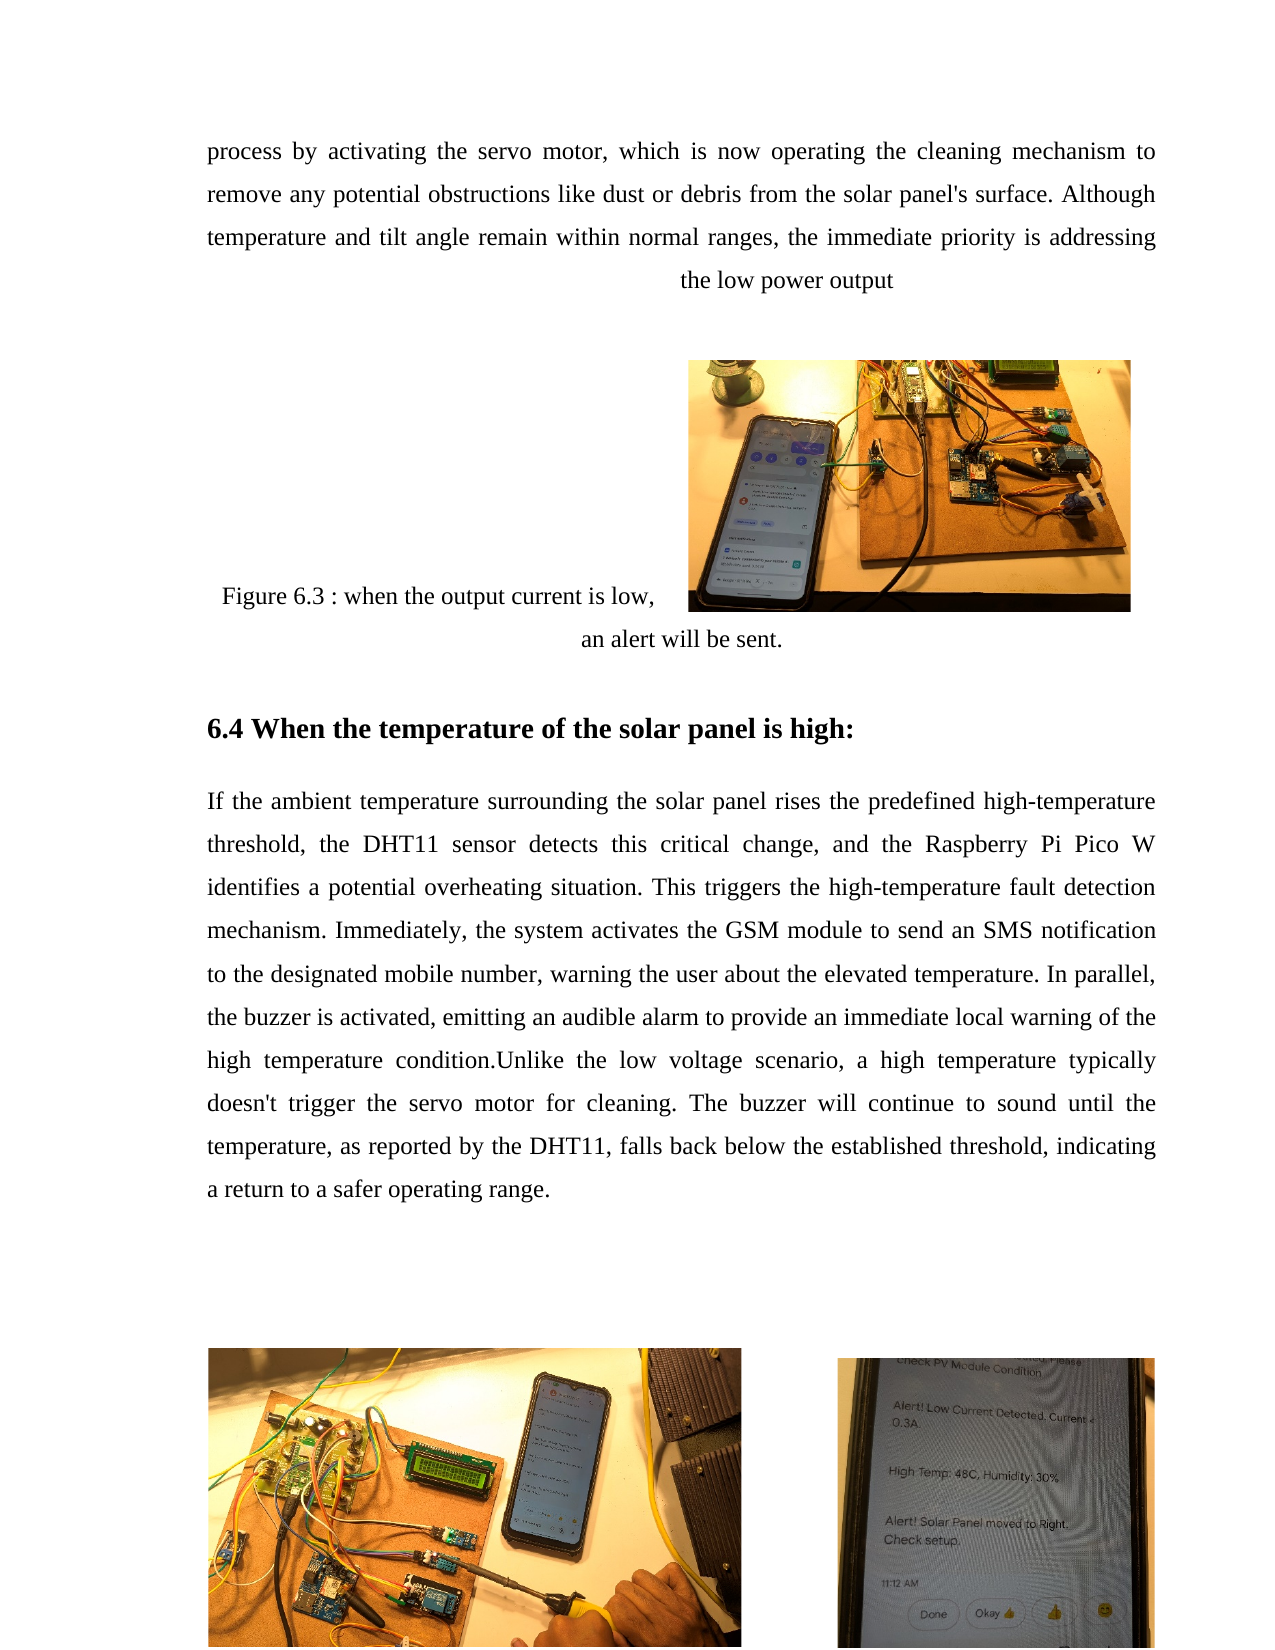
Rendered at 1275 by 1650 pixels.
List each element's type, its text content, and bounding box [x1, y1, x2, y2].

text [207, 136, 1157, 294]
picture [836, 1358, 1155, 1647]
text 6.4 When the temperature of the solar panel is high: [207, 711, 1157, 744]
text If the ambient temperature surrounding the solar panel rises the predefined high-temperature threshold, the DHT11 sensor detects this critical change, and the Raspberry Pi Pico W identifies a potential overheating situation. This triggers the high-temperature fault detection mechanism. Immediately, the system activates the GSM module to send an SMS notification to the designated mobile number, warning the user about the elevated temperature. In parallel, the buzzer is activated, emitting an audible alarm to provide an immediate local warning of the high temperature condition.Unlike the low voltage scenario, a high temperature typically doesn't trigger the servo motor for cleaning. The buzzer will continue to sound until the temperature, as reported by the DHT11, falls back below the established threshold, indicating a return to a safer operating range. [207, 786, 1157, 1203]
picture [206, 1348, 741, 1646]
picture [686, 360, 1131, 611]
